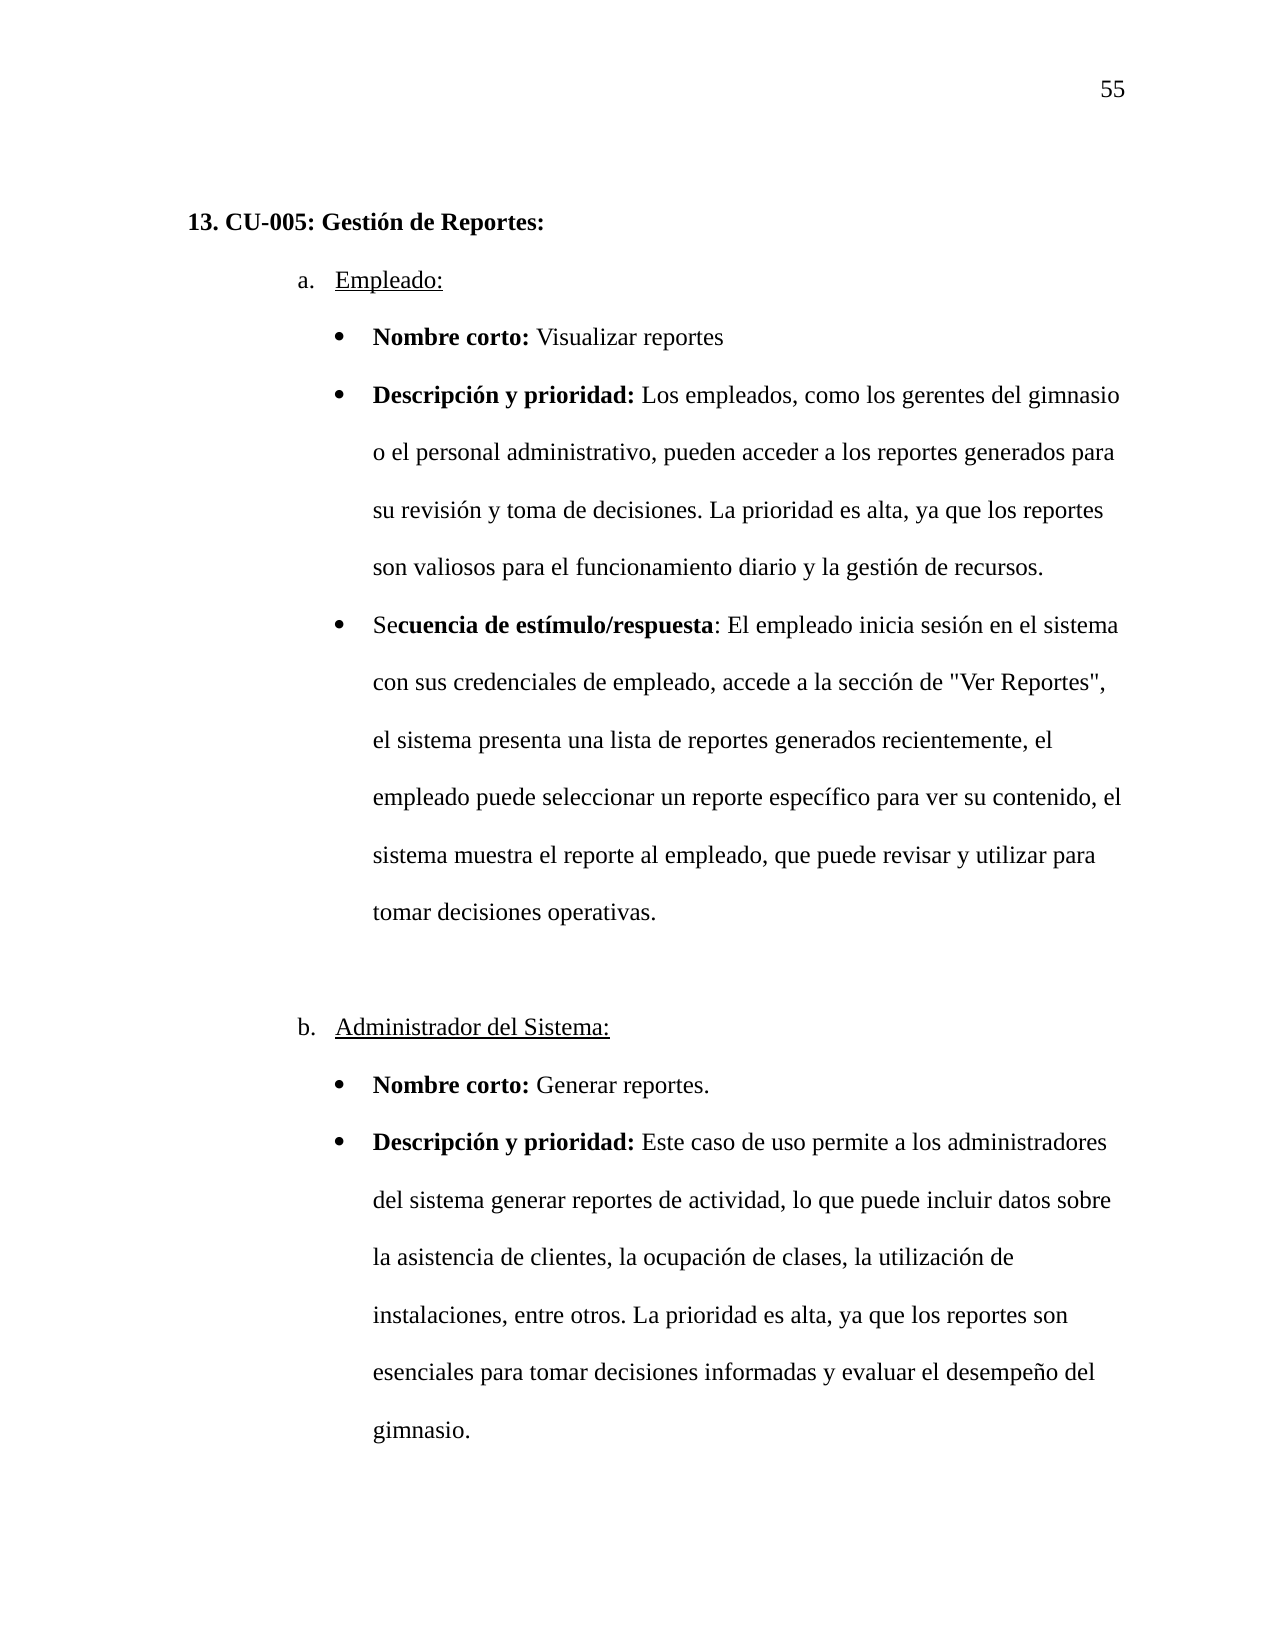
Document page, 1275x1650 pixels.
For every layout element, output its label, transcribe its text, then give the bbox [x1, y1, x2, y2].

text CU-005: Gestión de Reportes: [187, 207, 1125, 236]
list Empleado: [297, 265, 1125, 294]
text Descripción y prioridad: Este caso de uso permite a los administradores del sistema generar reportes de actividad, lo que puede incluir datos sobre la asistencia de clientes, la ocupación de clases, la utilización de instalaciones, entre otros. La prioridad es alta, ya que los reportes son esenciales para tomar decisiones informadas y evaluar el desempeño del gimnasio. [335, 1127, 1125, 1444]
text Descripción y prioridad: Los empleados, como los gerentes del gimnasio o el personal administrativo, pueden acceder a los reportes generados para su revisión y toma de decisiones. La prioridad es alta, ya que los reportes son valiosos para el funcionamiento diario y la gestión de recursos. [335, 380, 1125, 581]
text Nombre corto: Generar reportes. [335, 1070, 1125, 1099]
text Nombre corto: Visualizar reportes [335, 322, 1125, 351]
text Administrador del Sistema: [297, 1012, 1125, 1041]
text Secuencia de estímulo/respuesta: El empleado inicia sesión en el sistema con sus credenciales de empleado, accede a la sección de "Ver Reportes", el sistema presenta una lista de reportes generados recientemente, el empleado puede seleccionar un reporte específico para ver su contenido, el sistema muestra el reporte al empleado, que puede revisar y utilizar para tomar decisiones operativas. [335, 610, 1125, 926]
